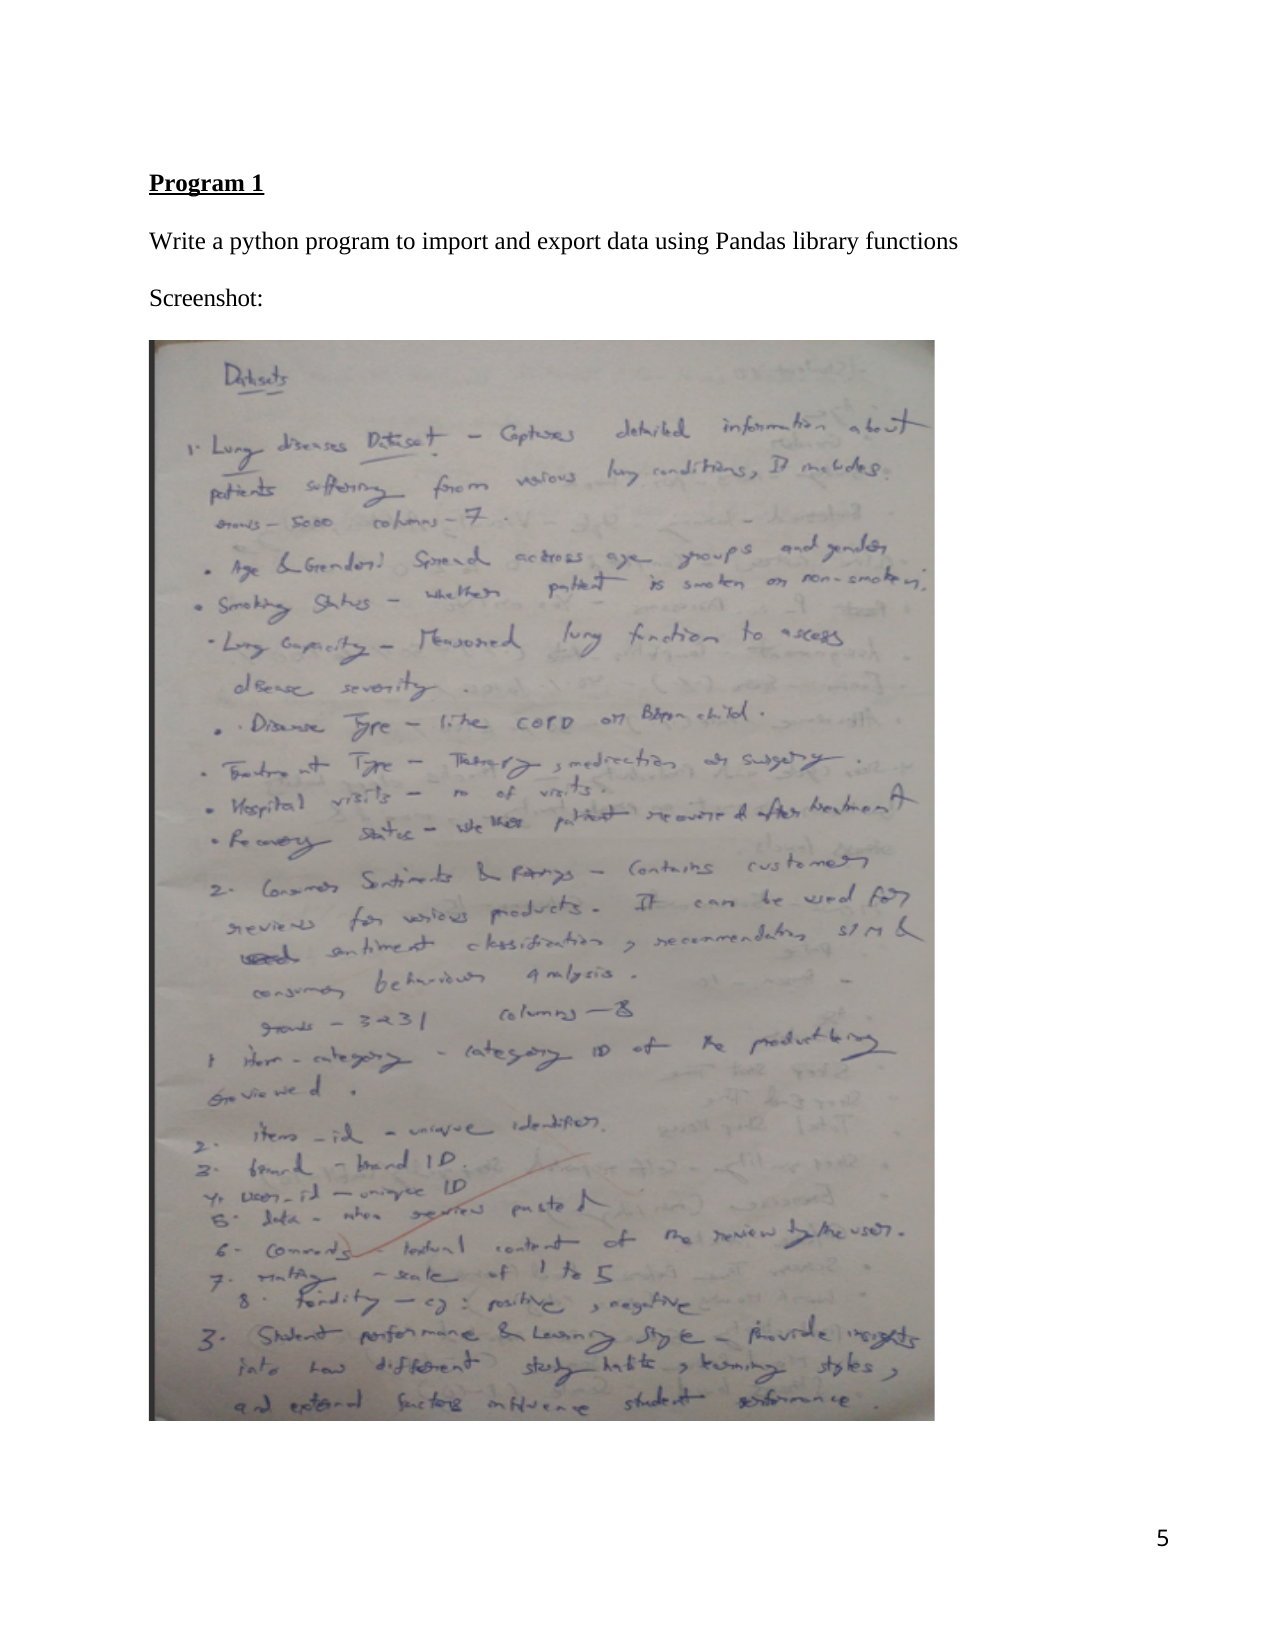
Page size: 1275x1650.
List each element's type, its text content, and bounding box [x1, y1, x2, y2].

text Screenshot: [149, 283, 1162, 312]
subtitle Program 1 [149, 168, 1162, 197]
text Write a python program to import and export data using Pandas library functions [149, 226, 1162, 254]
picture [148, 340, 935, 1421]
